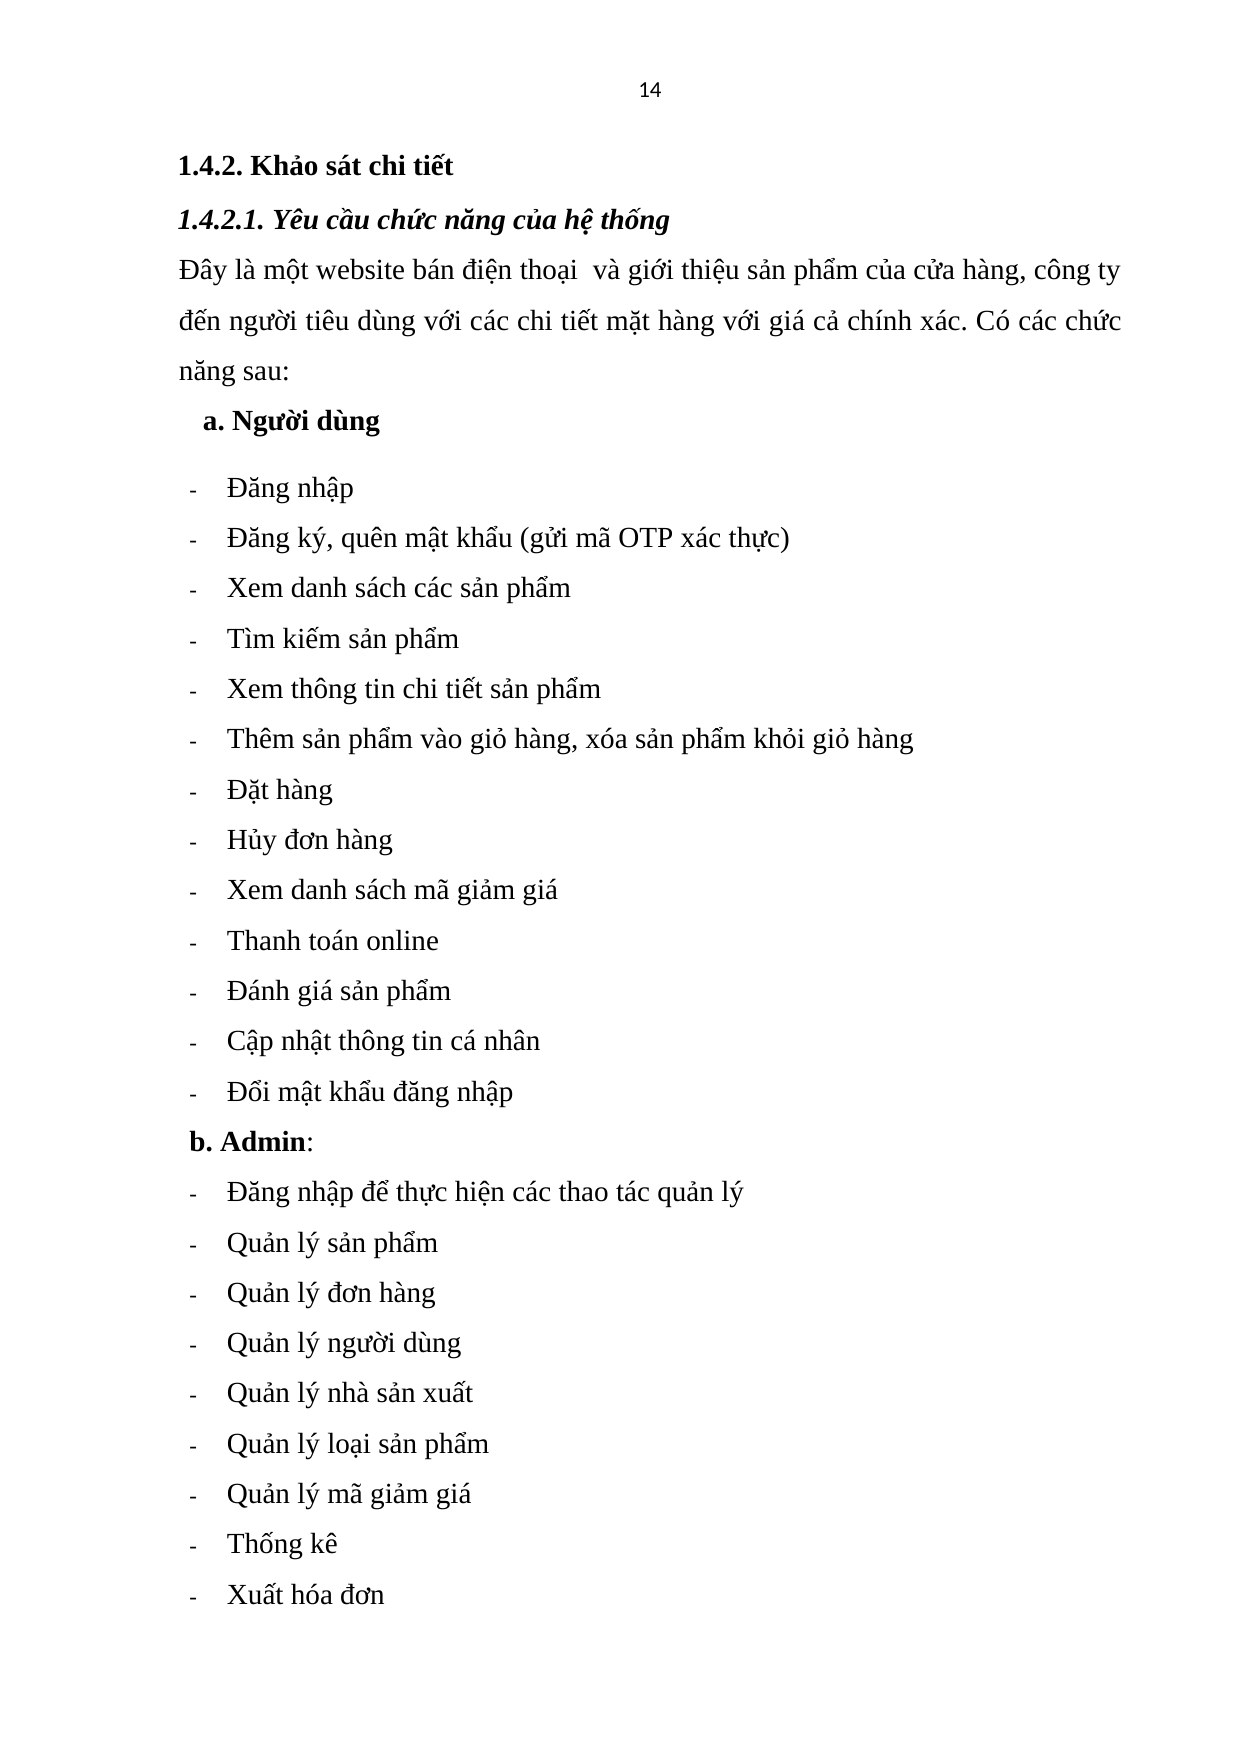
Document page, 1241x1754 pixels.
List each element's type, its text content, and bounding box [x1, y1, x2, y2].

list Thống kê [189, 1527, 1122, 1560]
list Quản lý mã giảm giá [189, 1476, 1122, 1510]
list Thêm sản phẩm vào giỏ hàng, xóa sản phẩm khỏi giỏ hàng [189, 722, 1122, 755]
list Xem danh sách mã giảm giá [189, 872, 1122, 906]
text b. Admin: [189, 1124, 1122, 1158]
list Đánh giá sản phẩm [189, 973, 1122, 1007]
list Đăng nhập để thực hiện các thao tác quản lý [189, 1174, 1122, 1208]
subtitle 1.4.2.1. Yêu cầu chức năng của hệ thống [177, 202, 1122, 236]
list Xuất hóa đơn [189, 1577, 1122, 1610]
text Đây là một website bán điện thoại và giới thiệu sản phẩm của cửa hàng, công ty đến người tiêu dùng với các chi tiết mặt hàng với giá cả chính xác. Có các chức năng sau: [179, 252, 1122, 387]
list Quản lý đơn hàng [189, 1275, 1122, 1308]
list Hủy đơn hàng [189, 822, 1122, 856]
list Quản lý người dùng [189, 1325, 1122, 1359]
list Thanh toán online [189, 923, 1122, 956]
list Xem danh sách các sản phẩm [189, 571, 1122, 604]
list Đổi mật khẩu đăng nhập [189, 1074, 1122, 1107]
list Quản lý nhà sản xuất [189, 1376, 1122, 1409]
list Đăng ký, quên mật khẩu (gửi mã OTP xác thực) [189, 520, 1122, 554]
list Đăng nhập [189, 470, 1122, 503]
text a. Người dùng [203, 403, 1122, 437]
list Quản lý loại sản phẩm [189, 1426, 1122, 1459]
list Tìm kiếm sản phẩm [189, 621, 1122, 654]
list Quản lý sản phẩm [189, 1225, 1122, 1258]
list Đặt hàng [189, 772, 1122, 805]
subtitle 1.4.2. Khảo sát chi tiết [177, 148, 1122, 181]
list Cập nhật thông tin cá nhân [189, 1023, 1122, 1057]
list Xem thông tin chi tiết sản phẩm [189, 671, 1122, 705]
